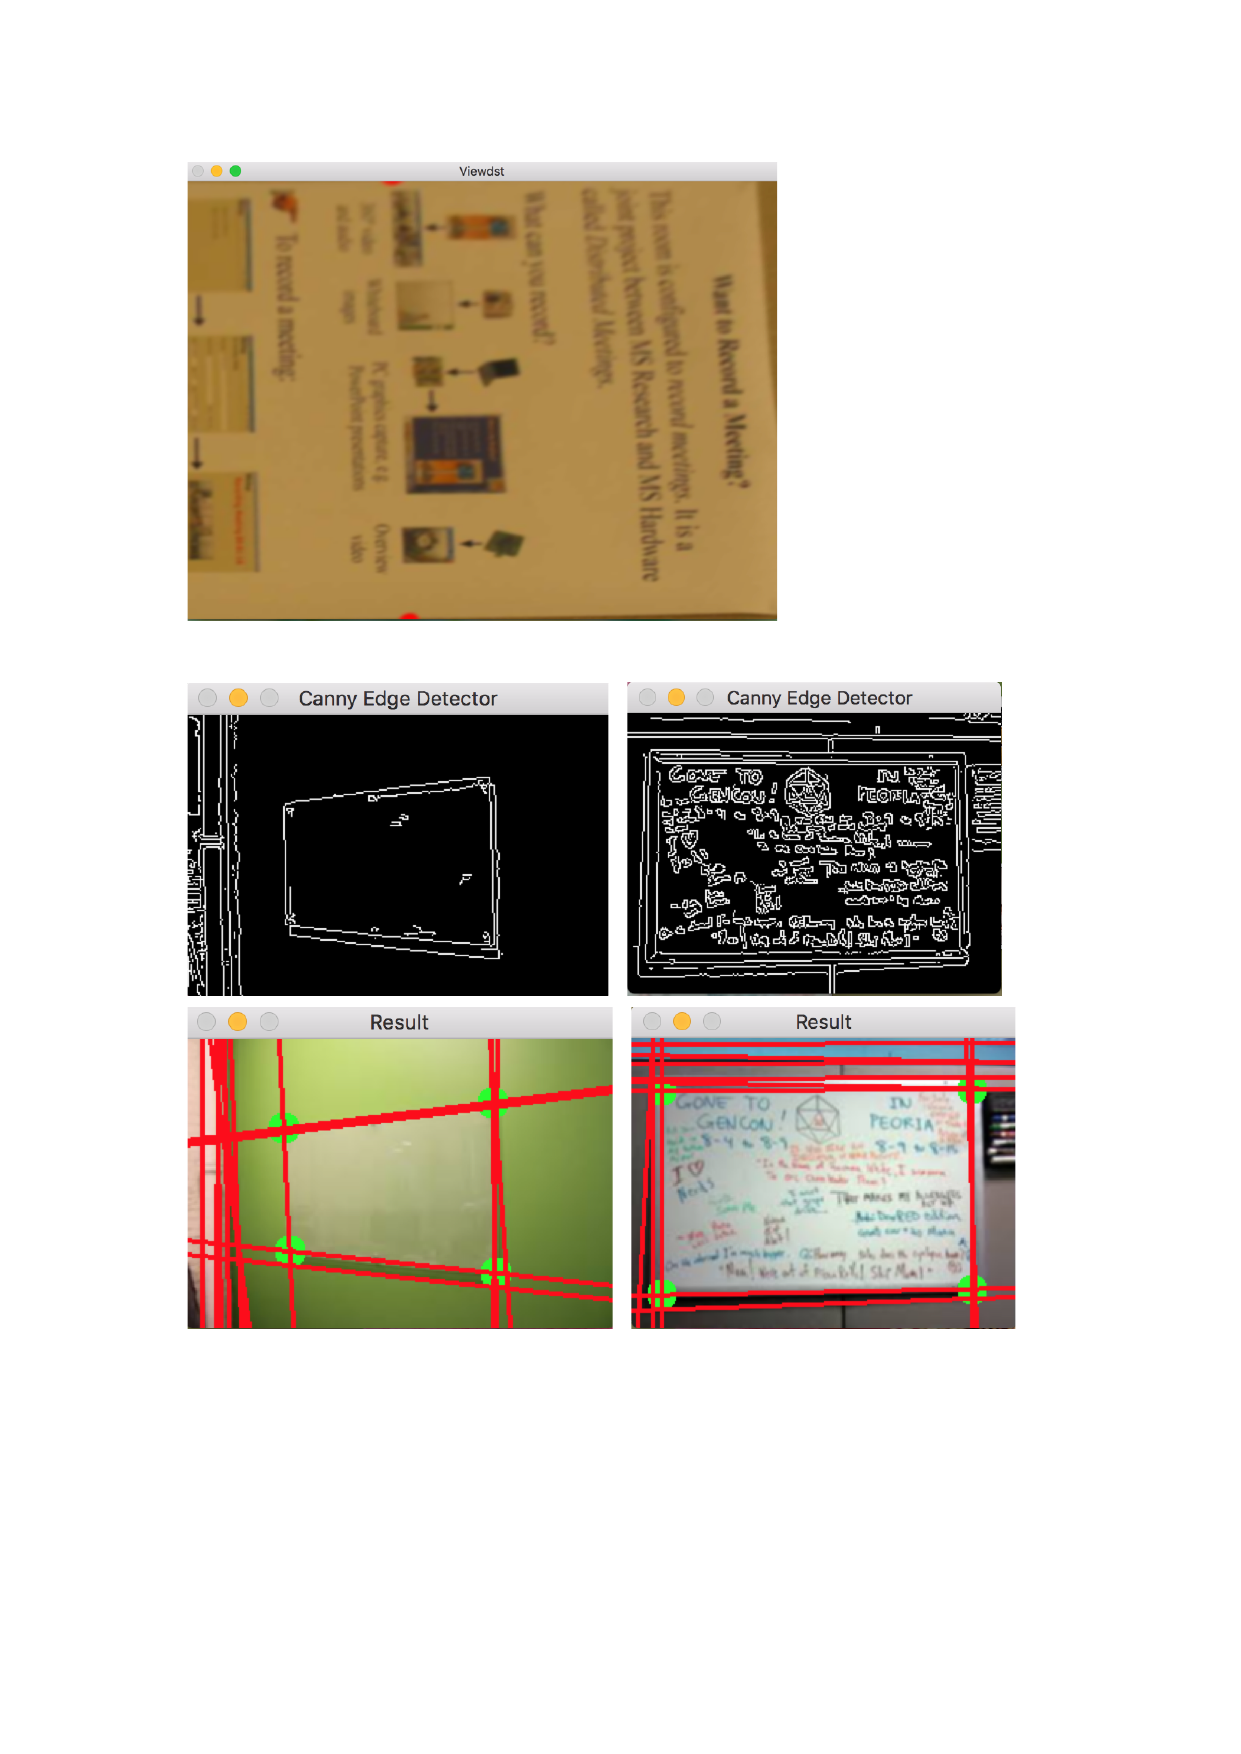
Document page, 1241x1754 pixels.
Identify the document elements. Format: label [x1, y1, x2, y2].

picture [627, 682, 1002, 996]
picture [187, 683, 609, 996]
picture [187, 1007, 613, 1329]
picture [187, 162, 778, 621]
picture [631, 1007, 1016, 1329]
